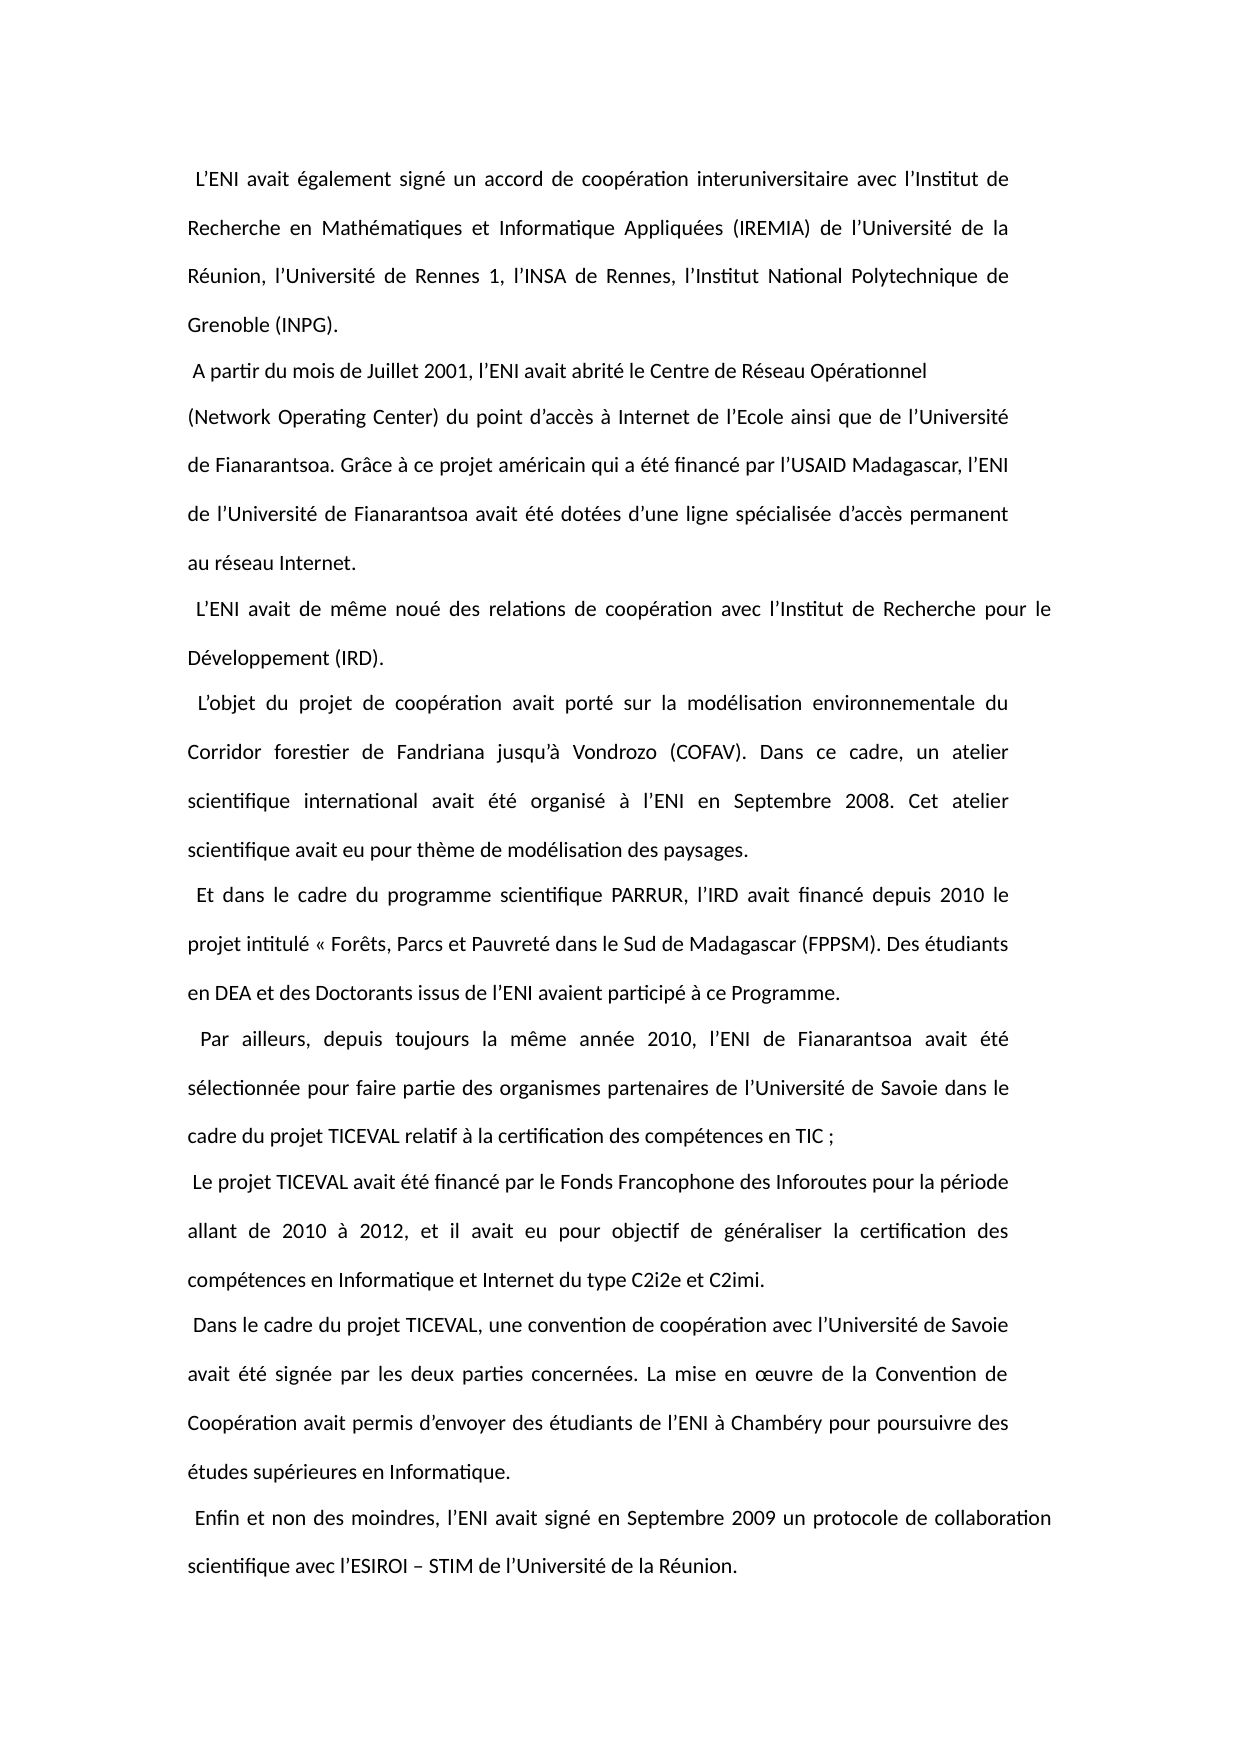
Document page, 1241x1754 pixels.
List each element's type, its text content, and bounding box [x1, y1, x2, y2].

text Enfin et non des moindres, l’ENI avait signé en Septembre 2009 un protocole de collaboration scientifique avec l’ESIROI – STIM de l’Université de la Réunion. [187, 1501, 1053, 1582]
text Par ailleurs, depuis toujours la même année 2010, l’ENI de Fianarantsoa avait été sélectionnée pour faire partie des organismes partenaires de l’Université de Savoie dans le cadre du projet TICEVAL relatif à la certification des compétences en TIC ; [187, 1022, 1010, 1152]
text (Network Operating Center) du point d’accès à Internet de l’Ecole ainsi que de l’Université de Fianarantsoa. Grâce à ce projet américain qui a été financé par l’USAID Madagascar, l’ENI de l’Université de Fianarantsoa avait été dotées d’une ligne spécialisée d’accès permanent au réseau Internet. [187, 400, 1010, 579]
text Dans le cadre du projet TICEVAL, une convention de coopération avec l’Université de Savoie avait été signée par les deux parties concernées. La mise en œuvre de la Convention de Coopération avait permis d’envoyer des étudiants de l’ENI à Chambéry pour poursuivre des études supérieures en Informatique. [187, 1309, 1009, 1487]
text Et dans le cadre du programme scientifique PARRUR, l’IRD avait financé depuis 2010 le projet intitulé « Forêts, Parcs et Pauvreté dans le Sud de Madagascar (FPPSM). Des étudiants en DEA et des Doctorants issus de l’ENI avaient participé à ce Programme. [187, 879, 1009, 1009]
text A partir du mois de Juillet 2001, l’ENI avait abrité le Centre de Réseau Opérationnel [187, 354, 1053, 387]
text L’ENI avait de même noué des relations de coopération avec l’Institut de Recherche pour le Développement (IRD). [187, 592, 1053, 673]
text L’ENI avait également signé un accord de coopération interuniversitaire avec l’Institut de Recherche en Mathématiques et Informatique Appliquées (IREMIA) de l’Université de la Réunion, l’Université de Rennes 1, l’INSA de Rennes, l’Institut National Polytechnique de Grenoble (INPG). [187, 162, 1010, 341]
text L’objet du projet de coopération avait porté sur la modélisation environnementale du Corridor forestier de Fandriana jusqu’à Vondrozo (COFAV). Dans ce cadre, un atelier scientifique international avait été organisé à l’ENI en Septembre 2008. Cet atelier scientifique avait eu pour thème de modélisation des paysages. [187, 687, 1010, 865]
text Le projet TICEVAL avait été financé par le Fonds Francophone des Inforoutes pour la période allant de 2010 à 2012, et il avait eu pour objectif de généraliser la certification des compétences en Informatique et Internet du type C2i2e et C2imi. [187, 1165, 1009, 1295]
